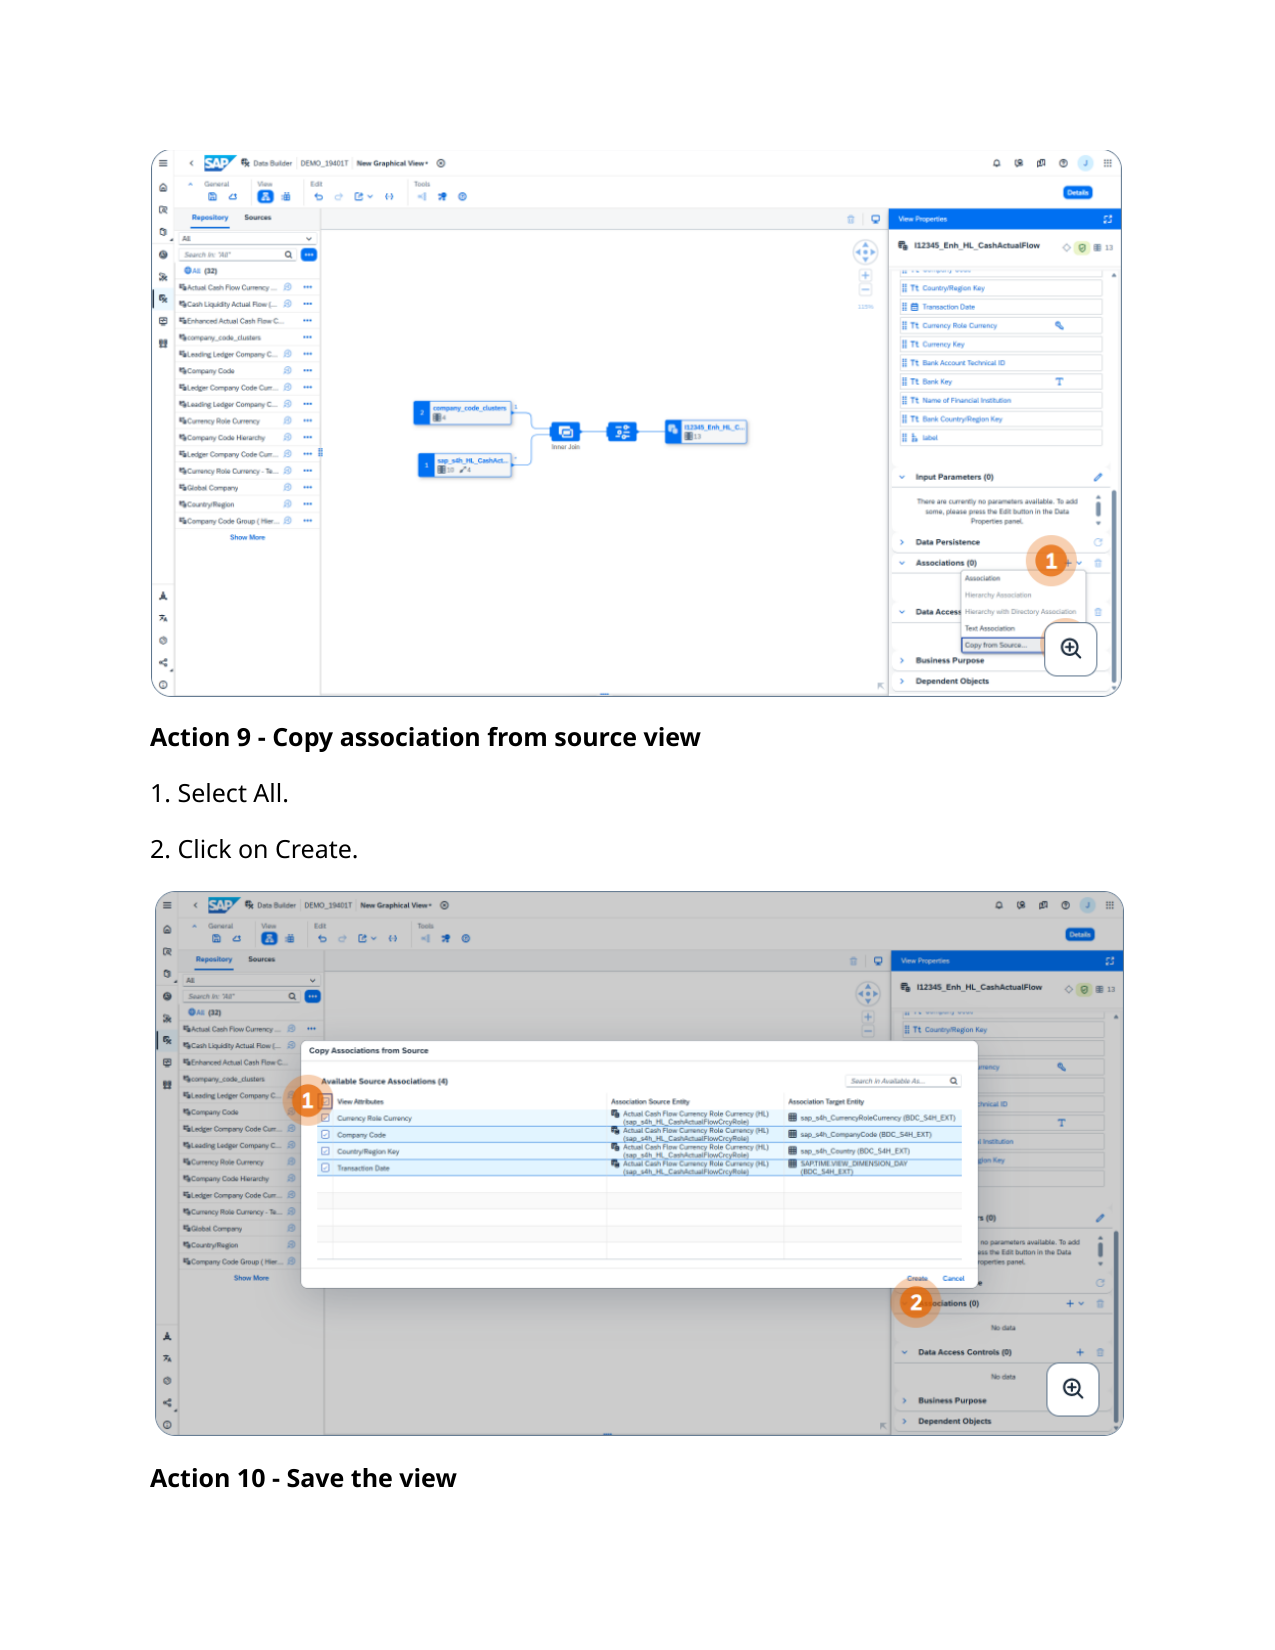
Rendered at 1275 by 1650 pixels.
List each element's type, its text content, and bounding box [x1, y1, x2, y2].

text Action 9 - Copy association from source view [150, 720, 1125, 754]
picture [150, 150, 1125, 699]
picture [150, 887, 1125, 1439]
text Action 10 - Save the view [150, 1460, 1125, 1494]
text 2. Click on Create. [150, 832, 1125, 866]
text 1. Select All. [150, 776, 1125, 810]
